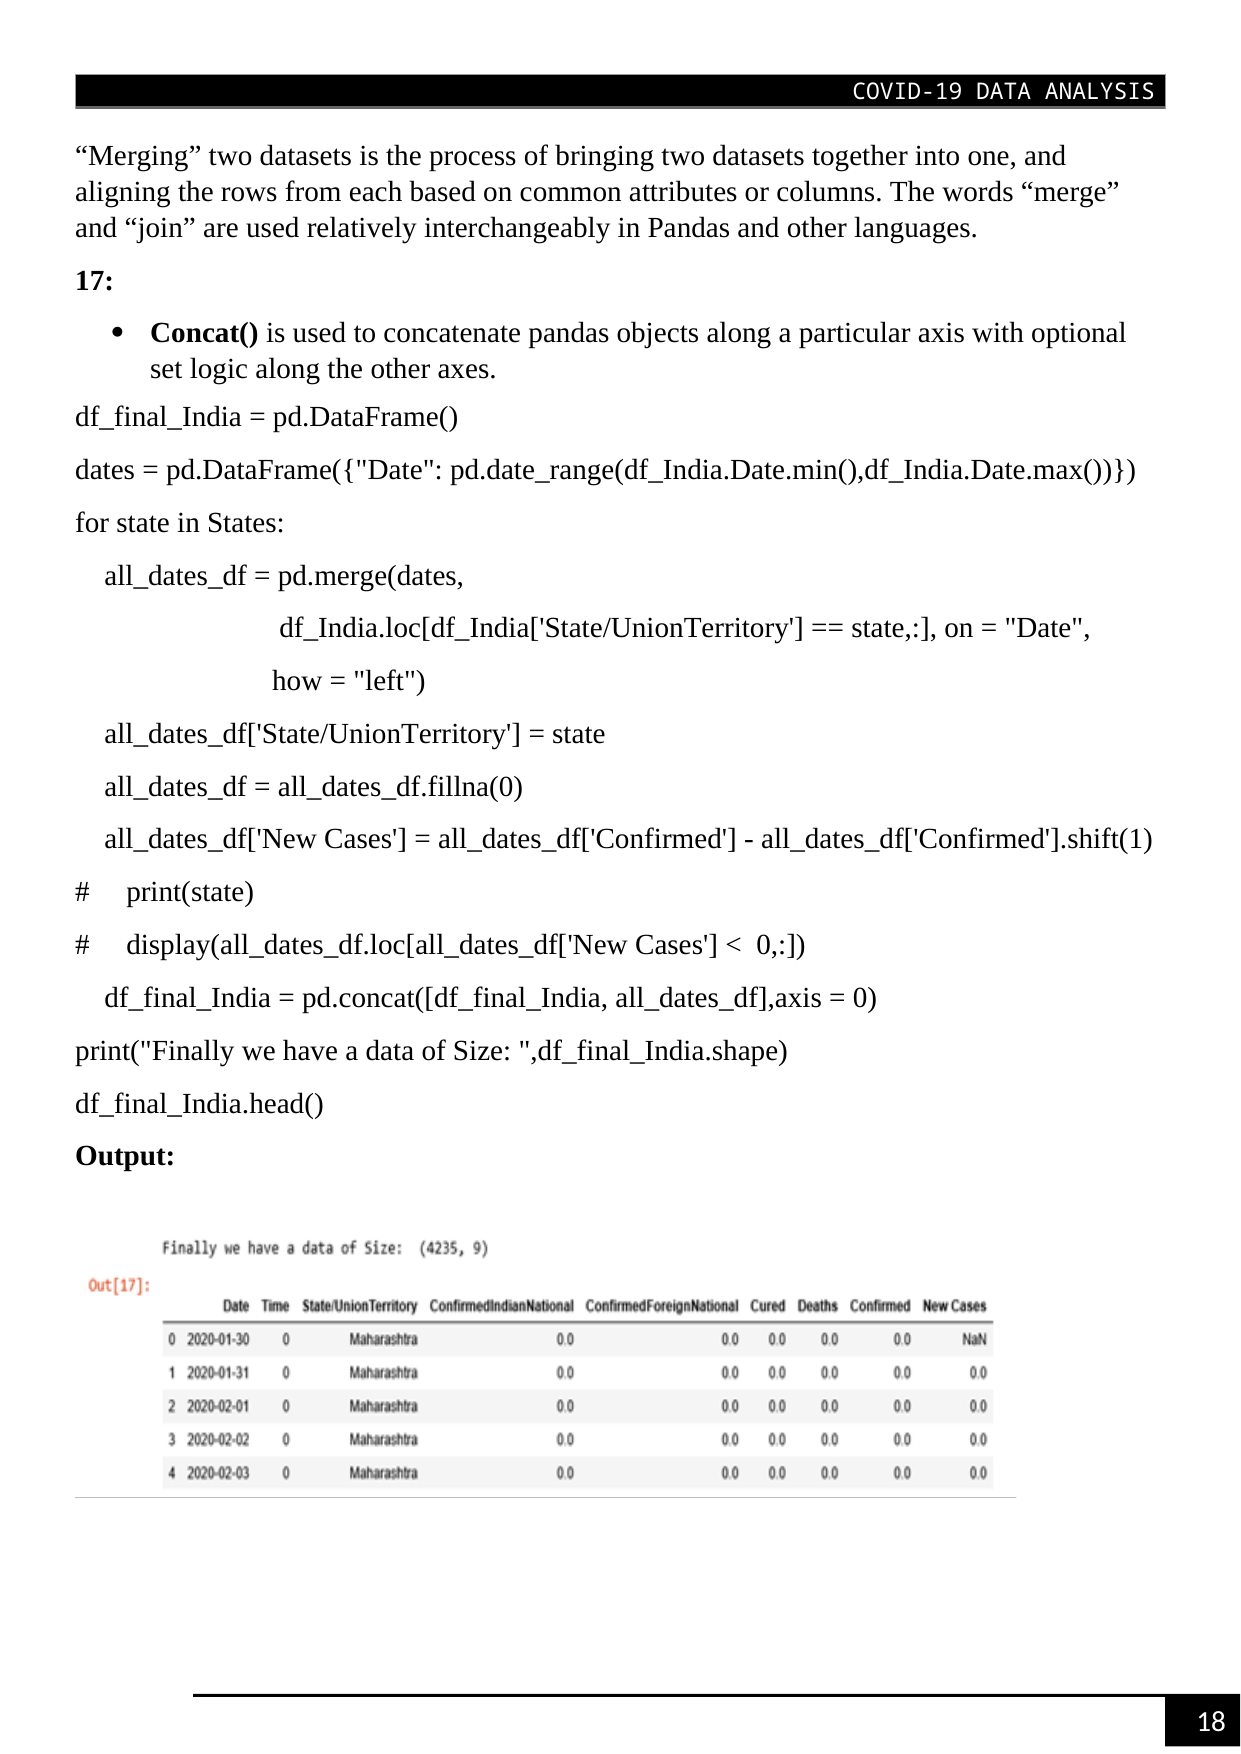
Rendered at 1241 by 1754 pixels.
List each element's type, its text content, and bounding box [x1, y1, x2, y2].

text all_dates_df = all_dates_df.fillna(0) [75, 769, 1165, 802]
text all_dates_df = pd.merge(dates, [75, 558, 1165, 591]
picture [75, 1237, 1017, 1500]
text # display(all_dates_df.loc[all_dates_df['New Cases'] < 0,:]) [75, 927, 1165, 961]
text dates = pd.DataFrame({"Date": pd.date_range(df_India.Date.min(),df_India.Date.max())}) [75, 452, 1165, 486]
text df_final_India.head() [75, 1086, 1165, 1119]
text df_India.loc[df_India['State/UnionTerritory'] == state,:], on = "Date", [75, 610, 1165, 644]
text df_final_India = pd.DataFrame() [75, 399, 1165, 433]
text how = "left") [75, 663, 1165, 697]
text 17: [75, 263, 1165, 296]
text all_dates_df['State/UnionTerritory'] = state [75, 716, 1165, 749]
text # print(state) [75, 874, 1165, 908]
text “Merging” two datasets is the process of bringing two datasets together into one, and aligning the rows from each based on common attributes or columns. The words “merge” and “join” are used relatively interchangeably in Pandas and other languages. [75, 138, 1165, 243]
text for state in States: [75, 505, 1165, 538]
text Output: [75, 1138, 1165, 1172]
list Concat() is used to concatenate pandas objects along a particular axis with optional set logic along the other axes. [112, 316, 1165, 385]
text print("Finally we have a data of Size: ",df_final_India.shape) [75, 1033, 1165, 1066]
text all_dates_df['New Cases'] = all_dates_df['Confirmed'] - all_dates_df['Confirmed'].shift(1) [75, 822, 1165, 855]
text df_final_India = pd.concat([df_final_India, all_dates_df],axis = 0) [75, 980, 1165, 1014]
